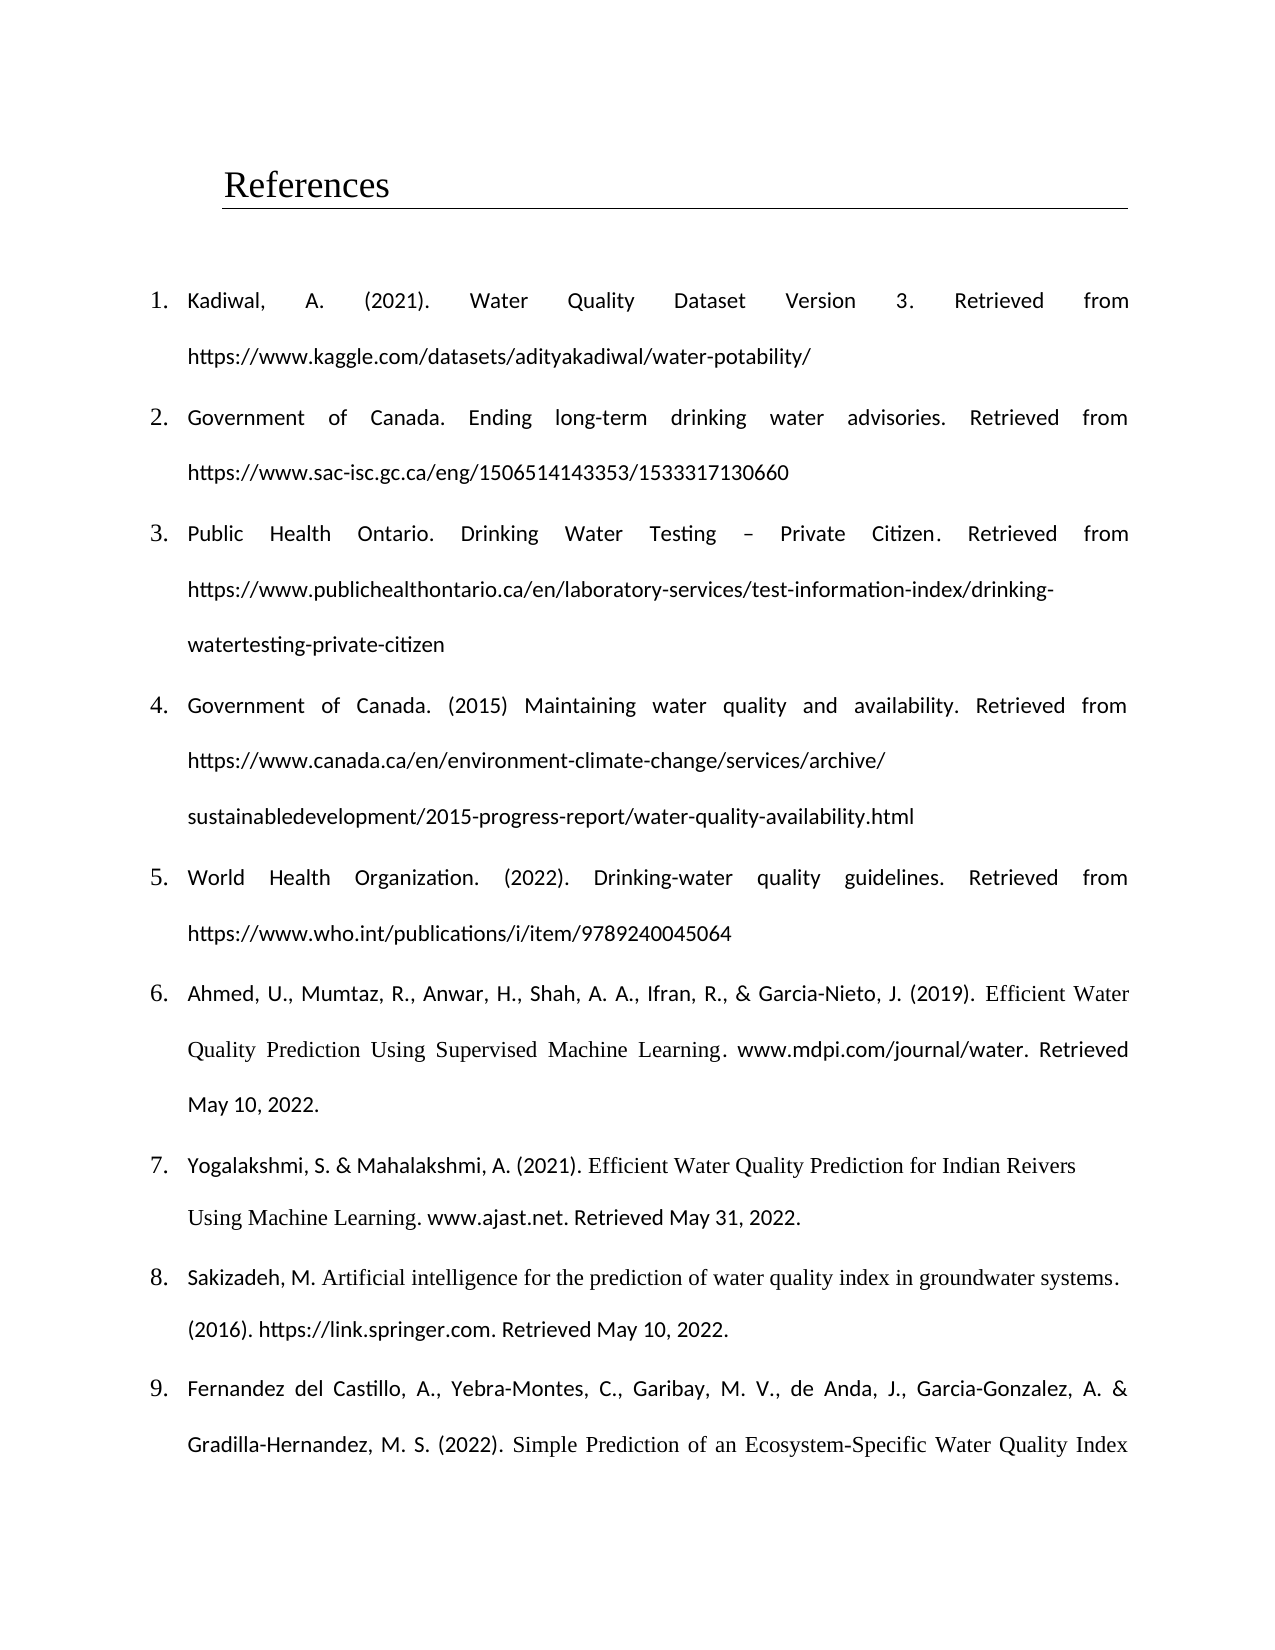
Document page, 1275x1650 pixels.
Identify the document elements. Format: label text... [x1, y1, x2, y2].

list Public Health Ontario. Drinking Water Testing – Private Citizen. Retrieved from https://www.publichealthontario.ca/en/laboratory-services/test-information-index/drinking-watertesting-private-citizen [150, 518, 1129, 658]
list Ahmed, U., Mumtaz, R., Anwar, H., Shah, A. A., Ifran, R., & Garcia-Nieto, J. (2019). Efficient Water Quality Prediction Using Supervised Machine Learning. www.mdpi.com/journal/water. Retrieved May 10, 2022. [150, 978, 1129, 1119]
text (2016). https://link.springer.com. Retrieved May 10, 2022. [187, 1315, 1129, 1343]
text Using Machine Learning. www.ajast.net. Retrieved May 31, 2022. [187, 1203, 1129, 1231]
subtitle References [223, 162, 1133, 205]
list Government of Canada. Ending long-term drinking water advisories. Retrieved from https://www.sac-isc.gc.ca/eng/1506514143353/1533317130660 [150, 402, 1129, 486]
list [150, 1373, 1129, 1458]
list Yogalakshmi, S. & Mahalakshmi, A. (2021). Efficient Water Quality Prediction for Indian Reivers [150, 1150, 1129, 1179]
list World Health Organization. (2022). Drinking-water quality guidelines. Retrieved from https://www.who.int/publications/i/item/9789240045064 [150, 862, 1129, 947]
list Sakizadeh, M. Artificial intelligence for the prediction of water quality index in groundwater systems. [150, 1262, 1129, 1291]
list Kadiwal, A. (2021). Water Quality Dataset Version 3. Retrieved from https://www.kaggle.com/datasets/adityakadiwal/water-potability/ [150, 285, 1129, 370]
list Government of Canada. (2015) Maintaining water quality and availability. Retrieved from https://www.canada.ca/en/environment-climate-change/services/archive/sustainabledevelopment/2015-progress-report/water-quality-availability.html [150, 690, 1129, 830]
